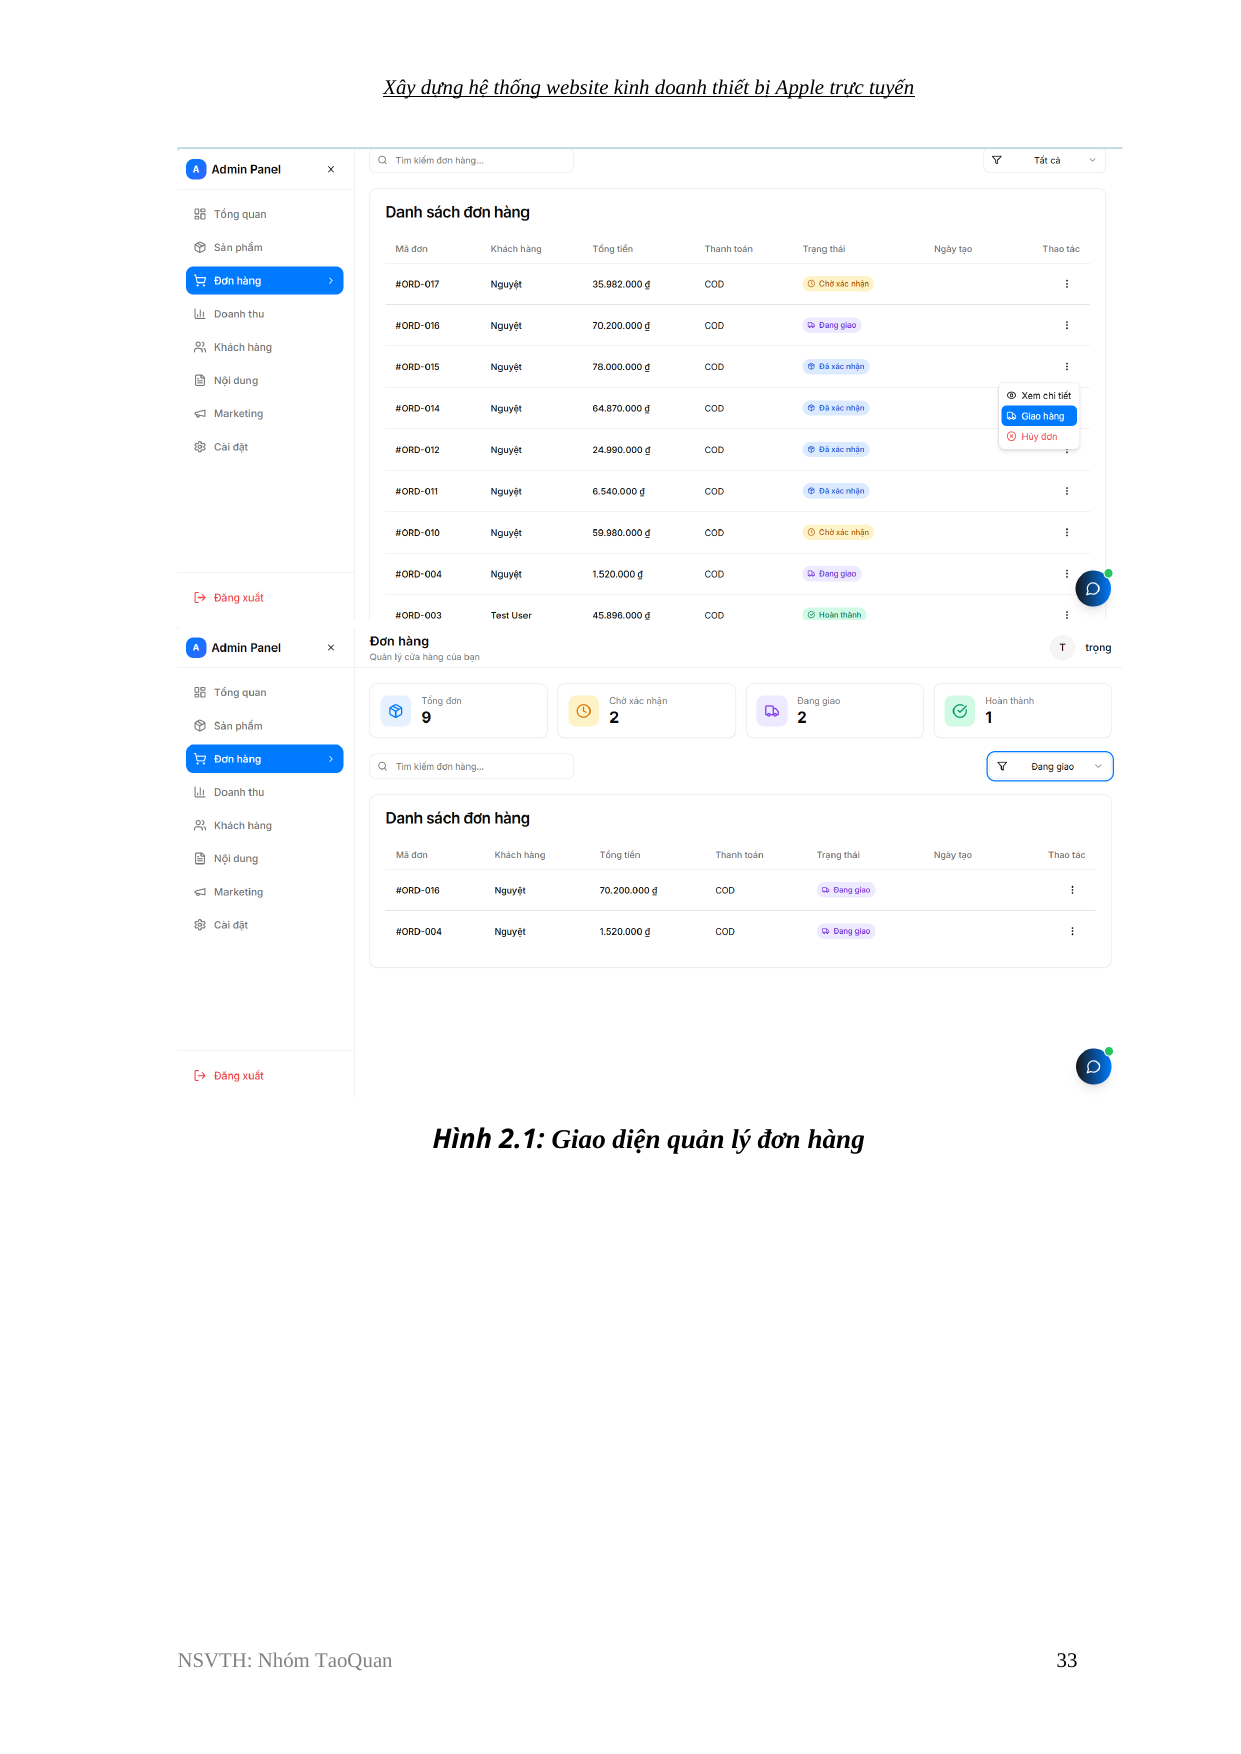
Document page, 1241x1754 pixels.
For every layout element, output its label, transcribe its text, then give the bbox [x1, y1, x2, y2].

picture [177, 628, 1123, 1098]
picture [177, 147, 1123, 620]
subtitle Giao diện quản lý đơn hàng [177, 1119, 1122, 1156]
